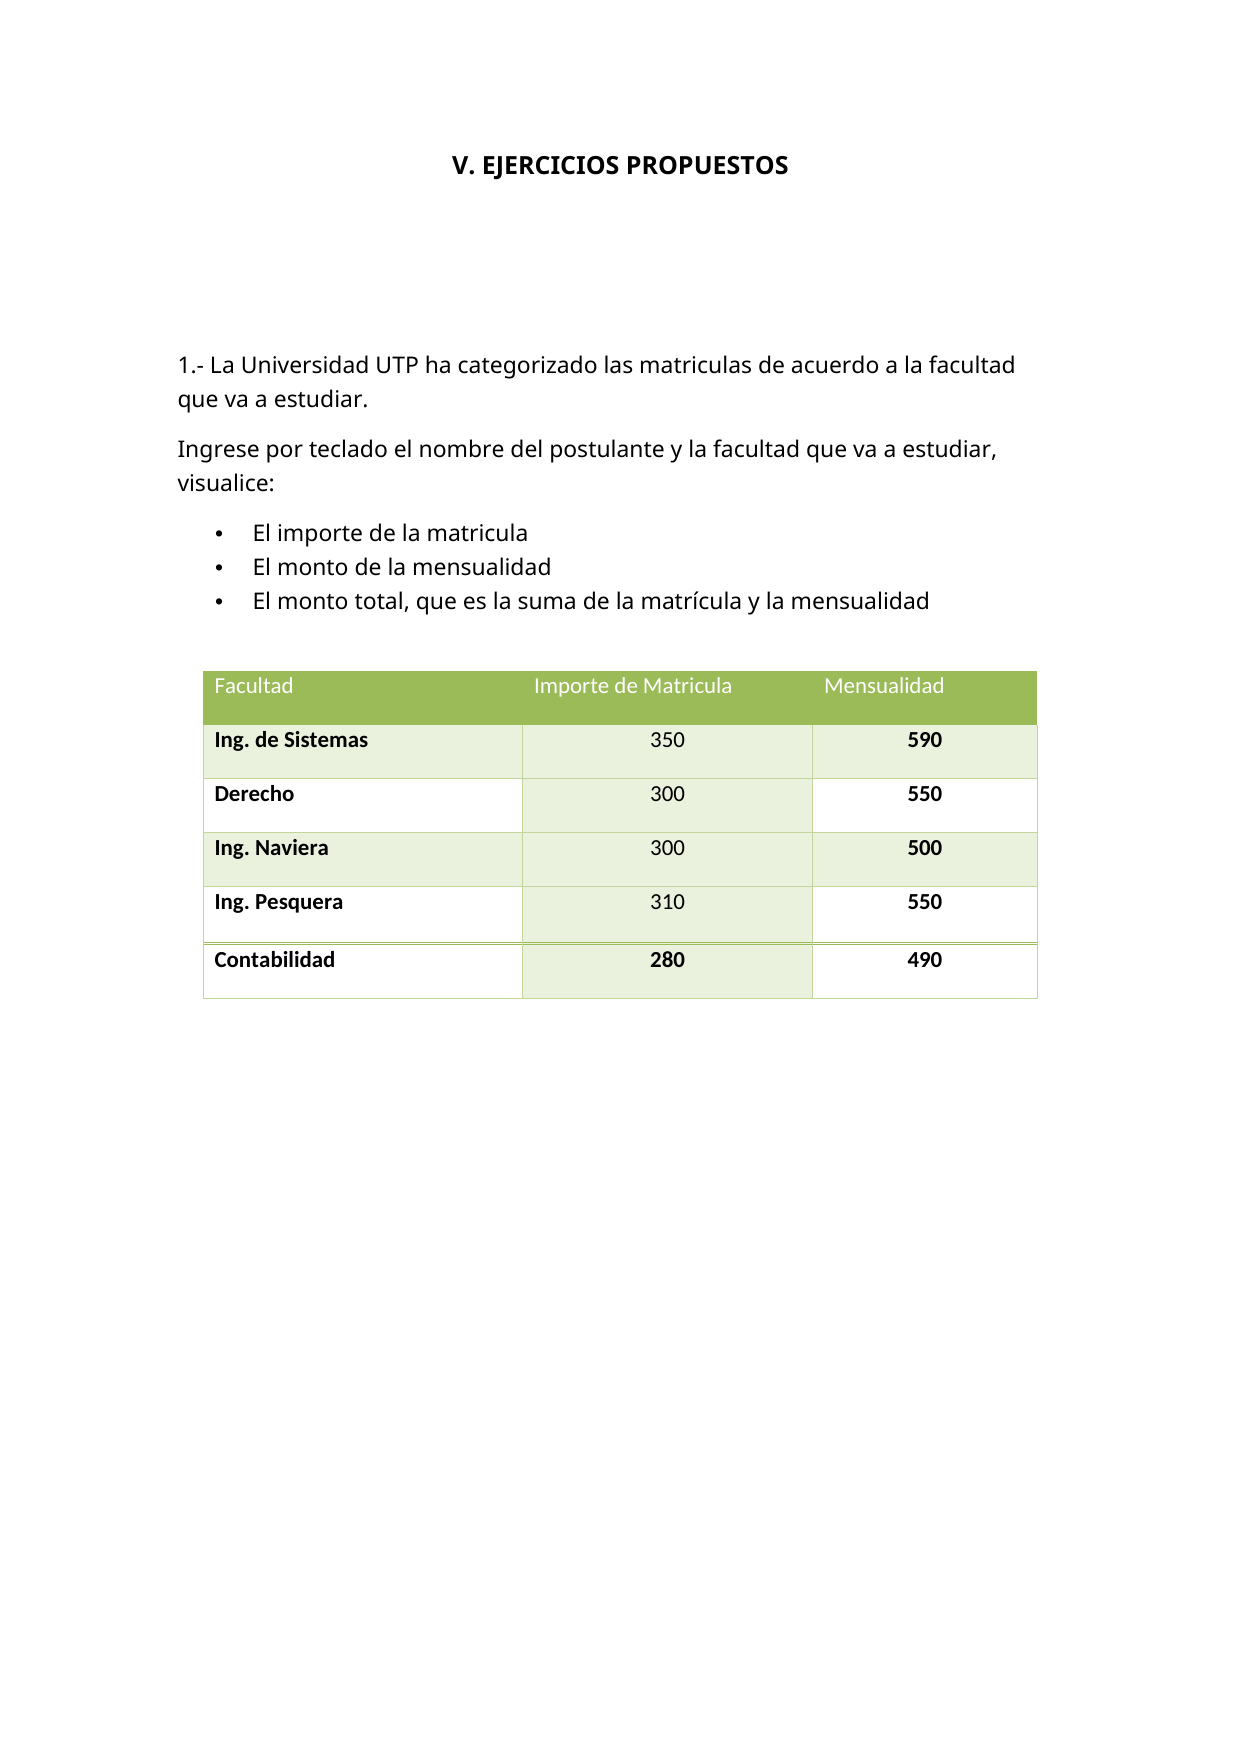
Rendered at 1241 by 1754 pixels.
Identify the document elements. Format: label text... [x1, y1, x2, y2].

table_cell 350 [523, 725, 812, 778]
list El monto de la mensualidad [215, 551, 1063, 582]
table_cell 550 [813, 779, 1037, 832]
table_cell 300 [523, 779, 812, 832]
table_cell 310 [523, 887, 812, 942]
table_cell 550 [813, 887, 1037, 942]
table_header Facultad [203, 672, 523, 725]
list El monto total, que es la suma de la matrícula y la mensualidad [215, 584, 1063, 616]
table_cell Ing. de Sistemas [204, 725, 522, 778]
table_header Importe de Matricula [523, 672, 813, 725]
text Ingrese por teclado el nombre del postulante y la facultad que va a estudiar, visualice: [177, 433, 1063, 498]
table_cell 300 [523, 833, 812, 886]
table_cell Ing. Naviera [204, 833, 522, 886]
table_cell Contabilidad [204, 945, 522, 998]
table_cell 280 [523, 945, 812, 998]
text V. EJERCICIOS PROPUESTOS [177, 148, 1063, 182]
table_header Mensualidad [813, 672, 1037, 725]
table_cell 590 [813, 725, 1037, 778]
list El importe de la matricula [215, 517, 1063, 548]
table_cell Derecho [204, 779, 522, 832]
text 1.- La Universidad UTP ha categorizado las matriculas de acuerdo a la facultad que va a estudiar. [177, 349, 1063, 414]
table_cell 490 [813, 945, 1037, 998]
table_cell 500 [813, 833, 1037, 886]
table_cell Ing. Pesquera [204, 887, 522, 942]
